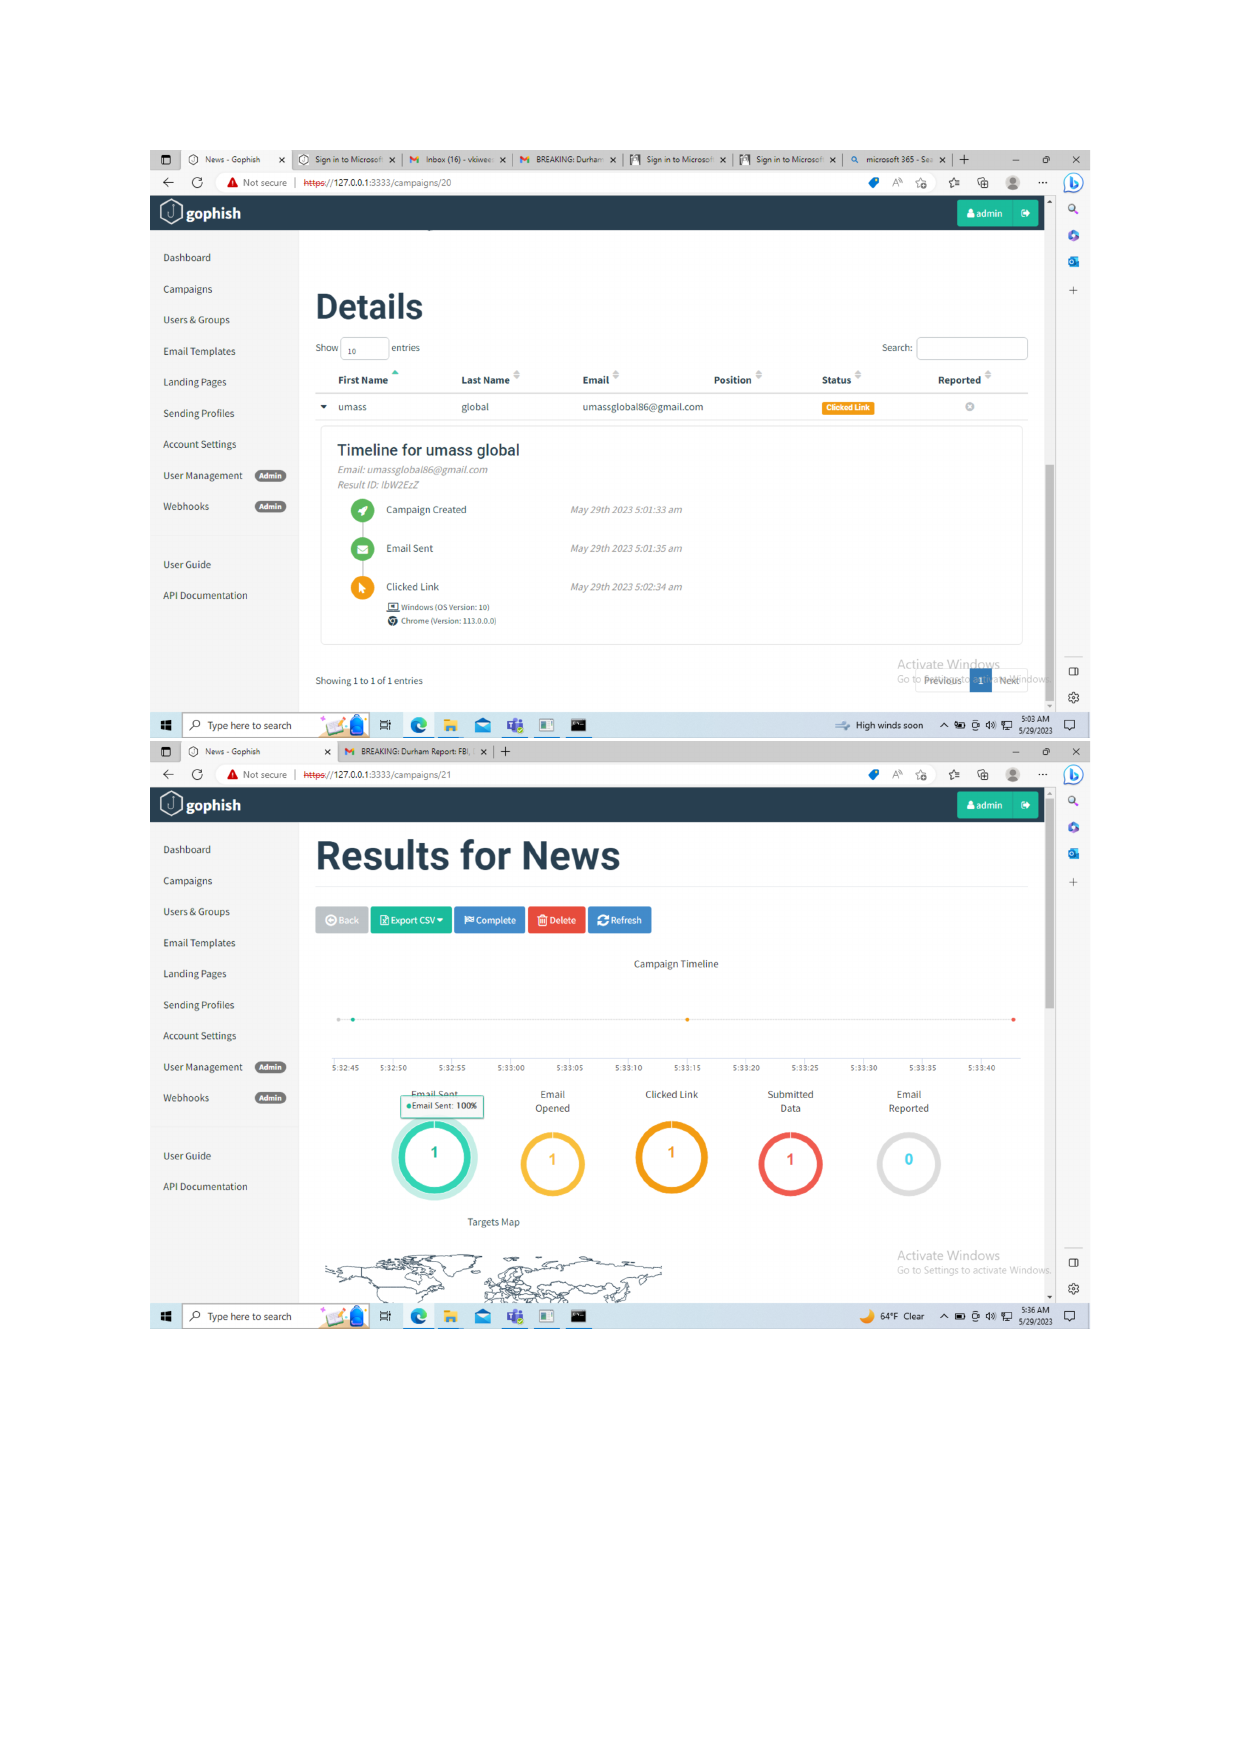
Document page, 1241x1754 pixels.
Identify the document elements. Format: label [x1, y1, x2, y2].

picture [150, 741, 1091, 1329]
picture [150, 150, 1091, 738]
